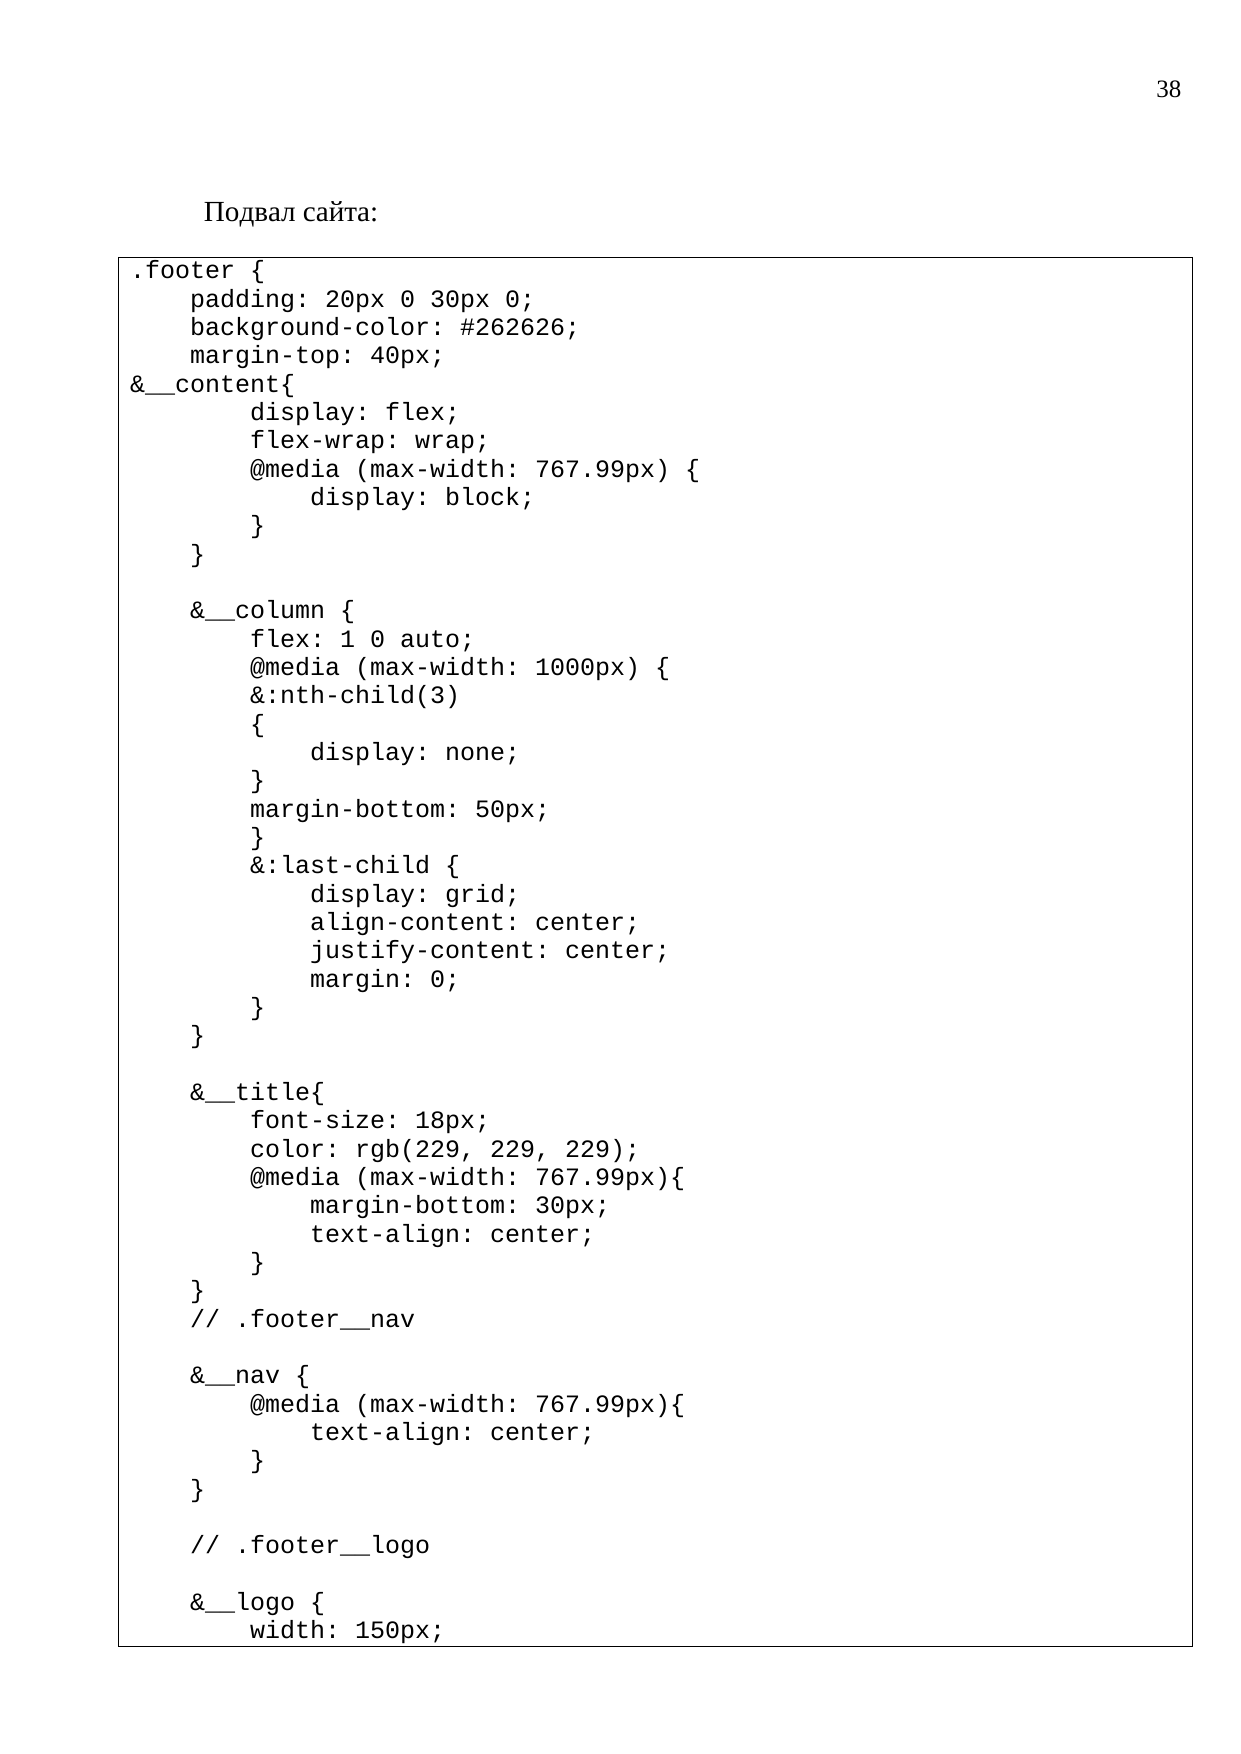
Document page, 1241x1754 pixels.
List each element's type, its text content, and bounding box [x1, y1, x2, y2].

text Подвал сайта: [130, 194, 1181, 228]
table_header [119, 258, 1192, 1646]
